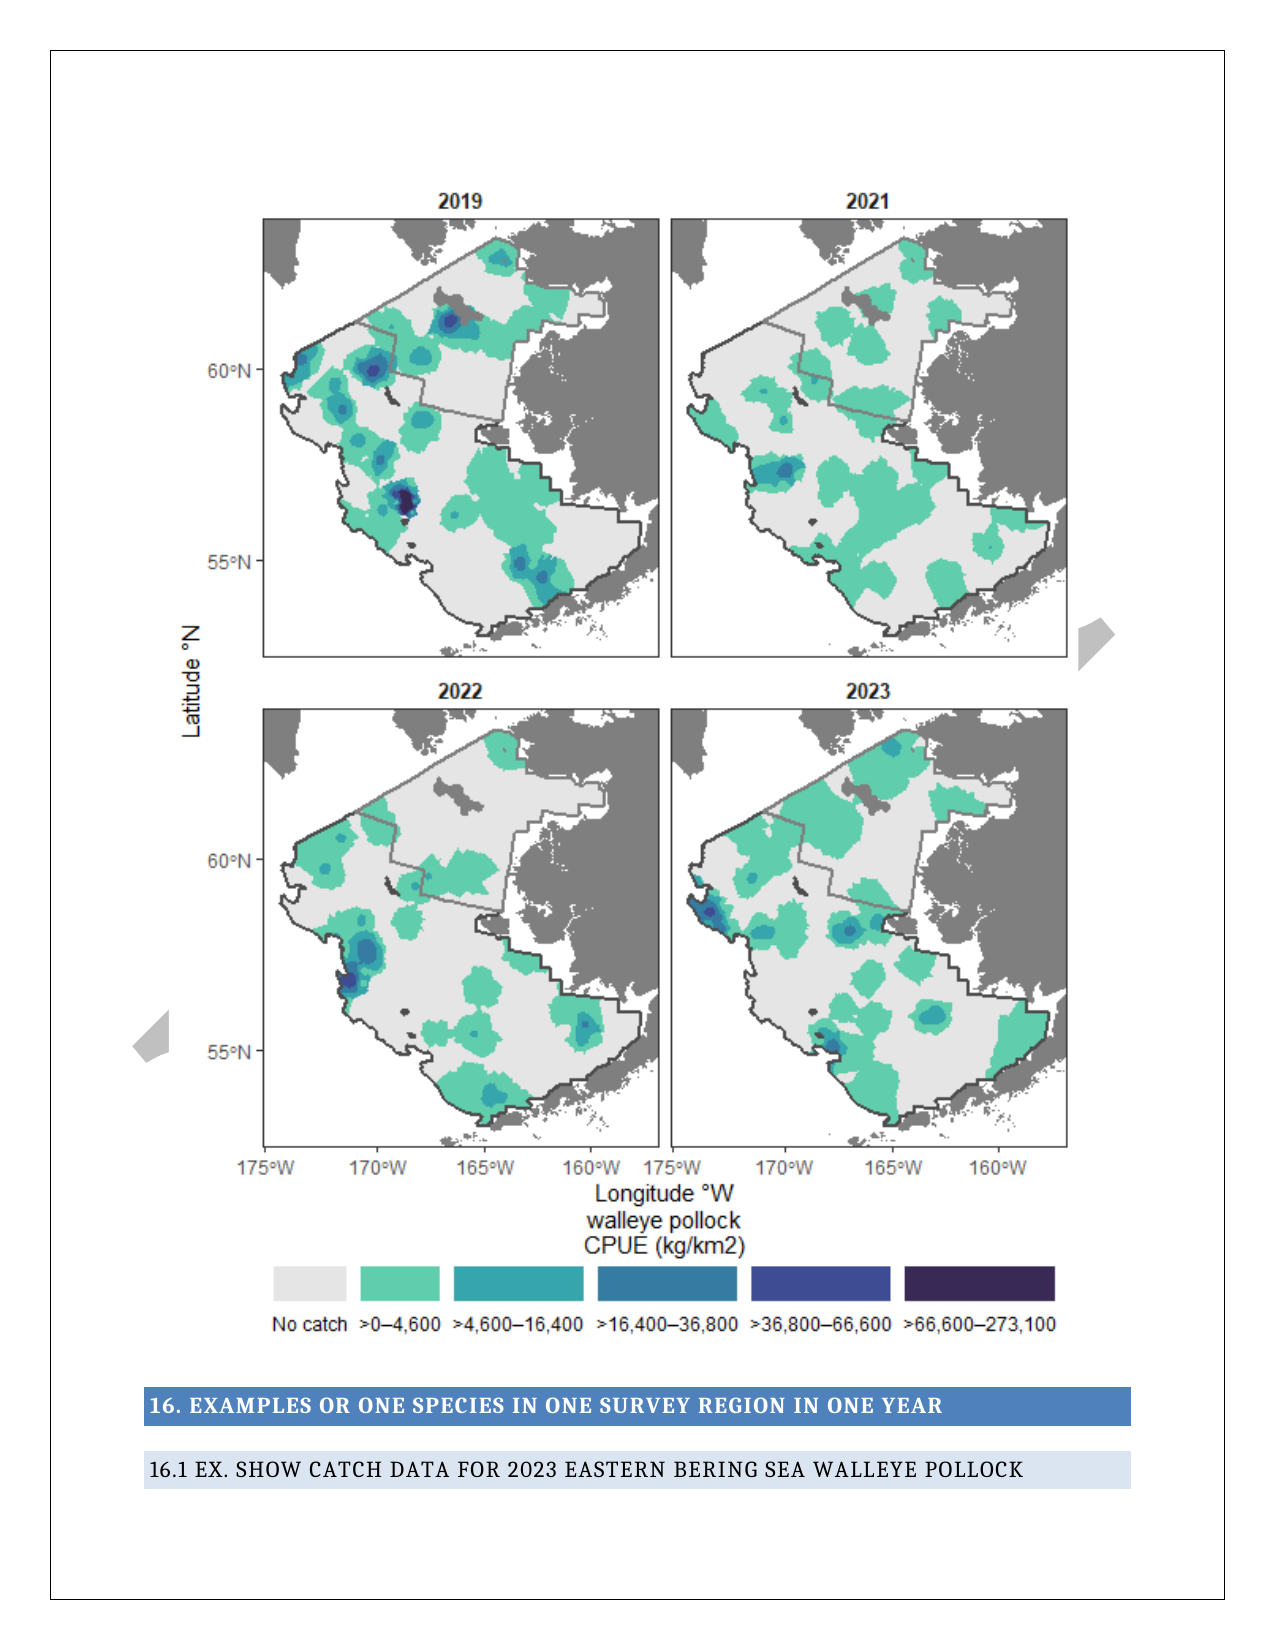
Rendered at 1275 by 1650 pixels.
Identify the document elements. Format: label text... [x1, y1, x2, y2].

picture [168, 150, 1079, 1363]
subtitle 16. Examples or one species in one survey region in one year [150, 1393, 1125, 1419]
subtitle 16.1 Ex. Show catch data for 2023 eastern Bering Sea Walleye Pollock [150, 1457, 1125, 1483]
